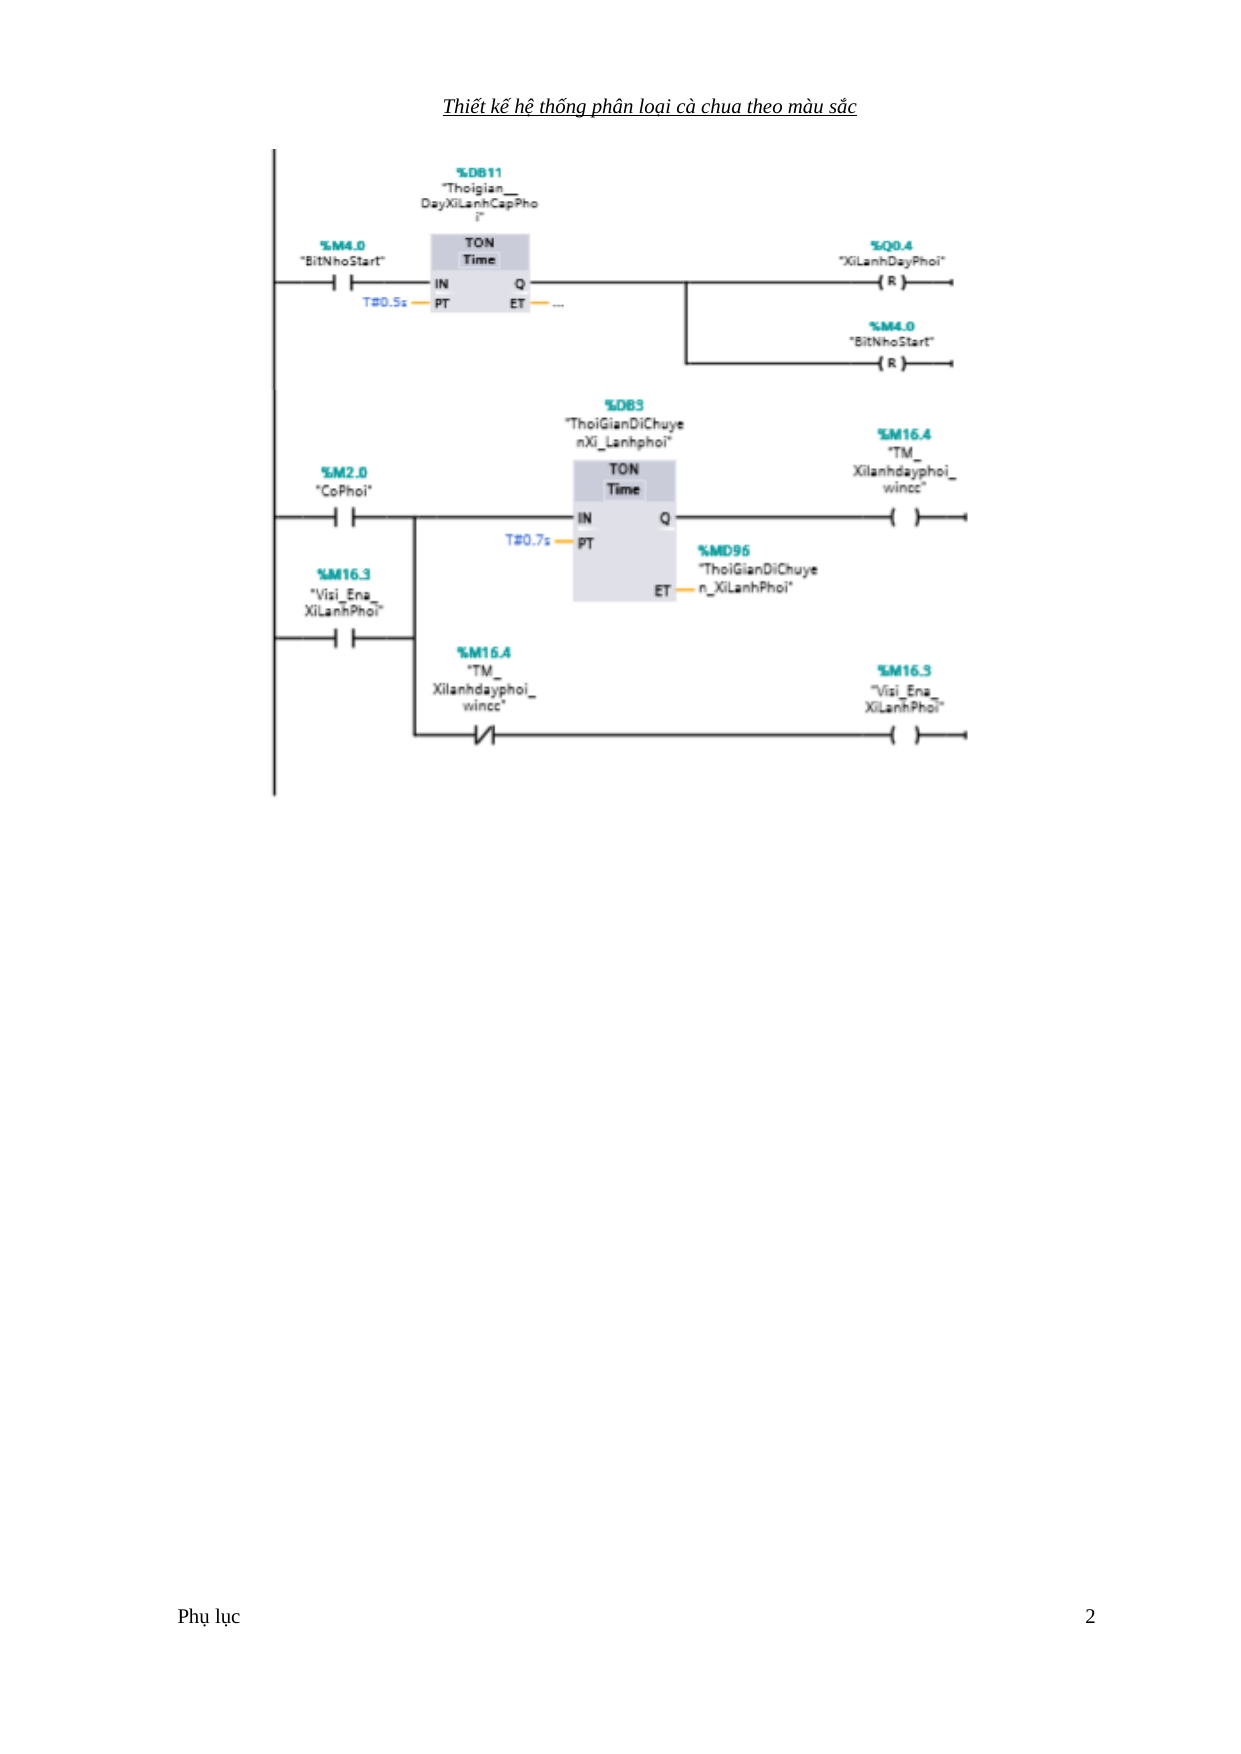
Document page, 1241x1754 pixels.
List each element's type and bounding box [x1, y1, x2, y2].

picture [252, 149, 1048, 804]
